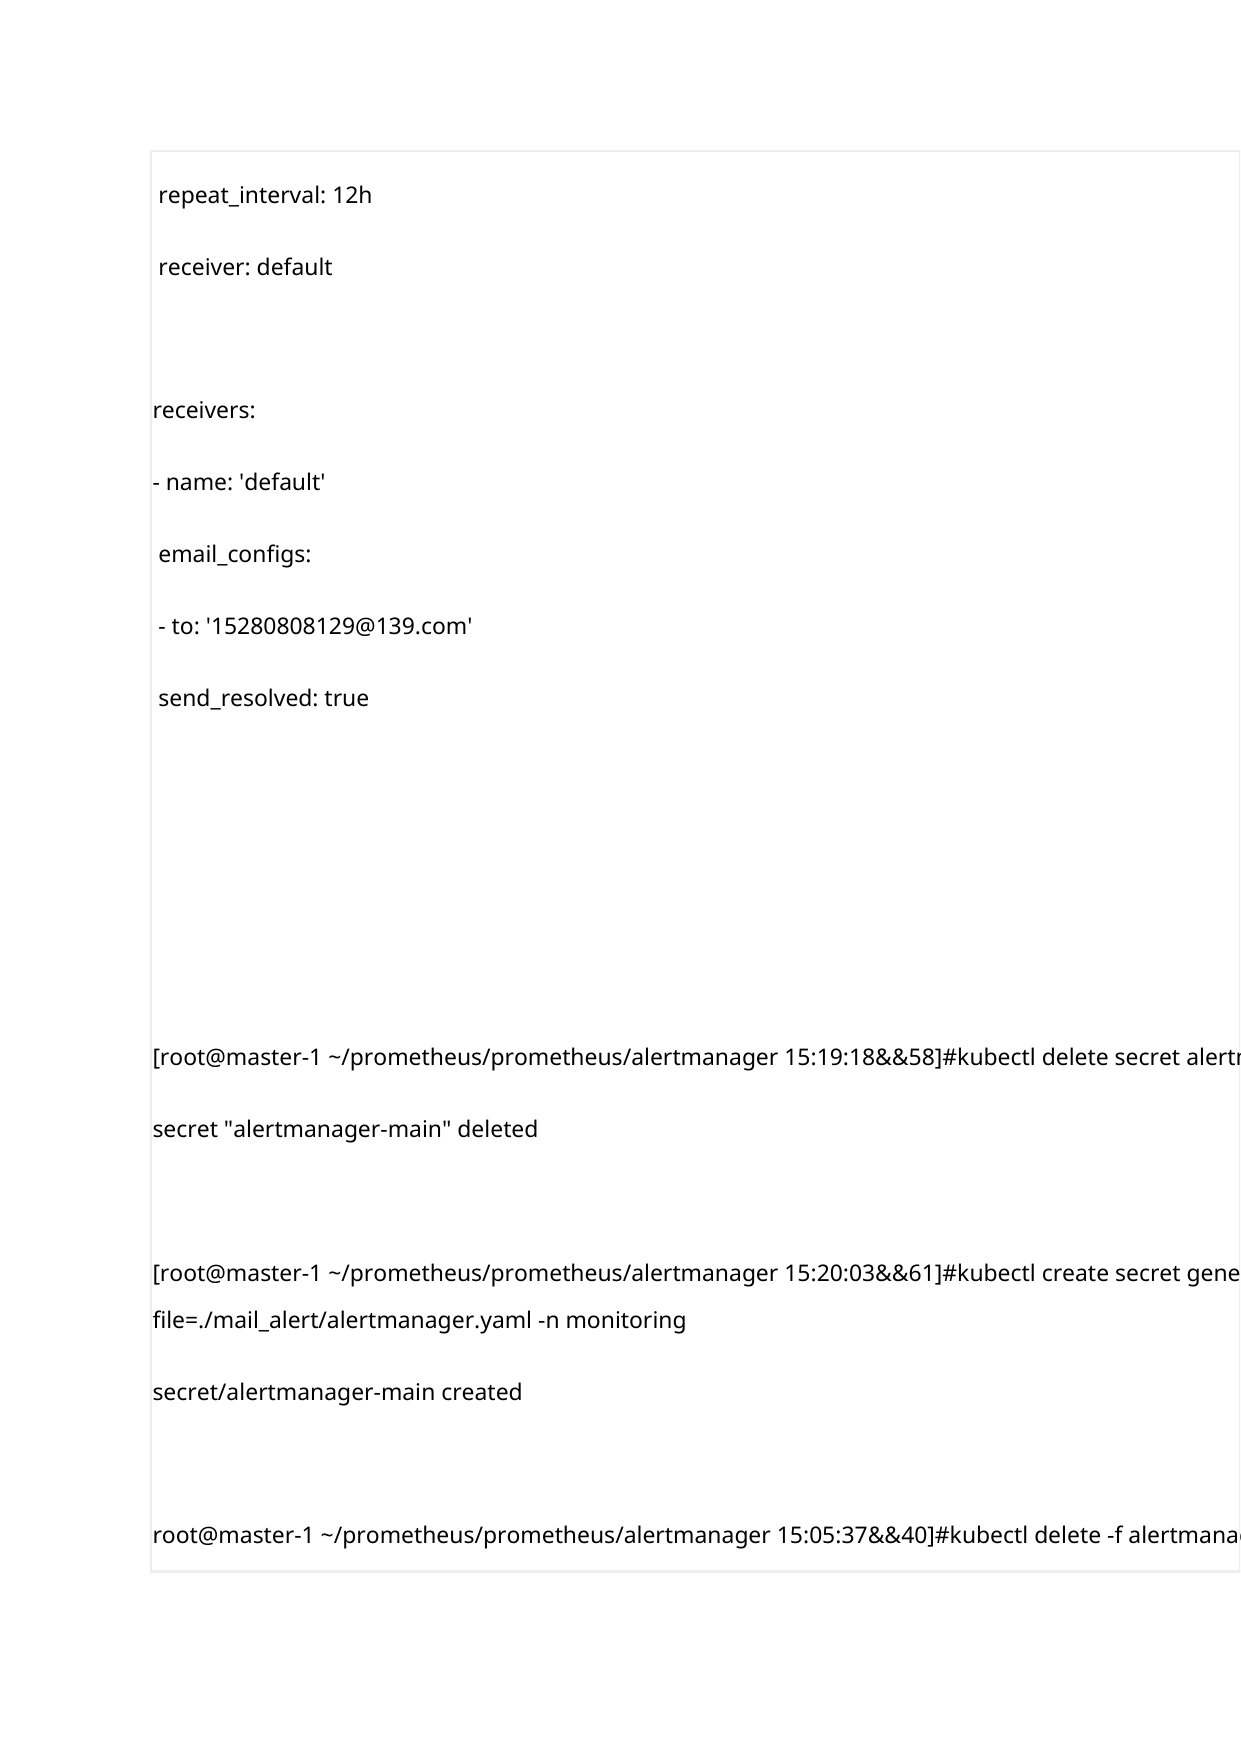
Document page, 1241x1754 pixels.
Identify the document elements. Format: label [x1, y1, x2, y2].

table_header [152, 152, 1239, 1570]
